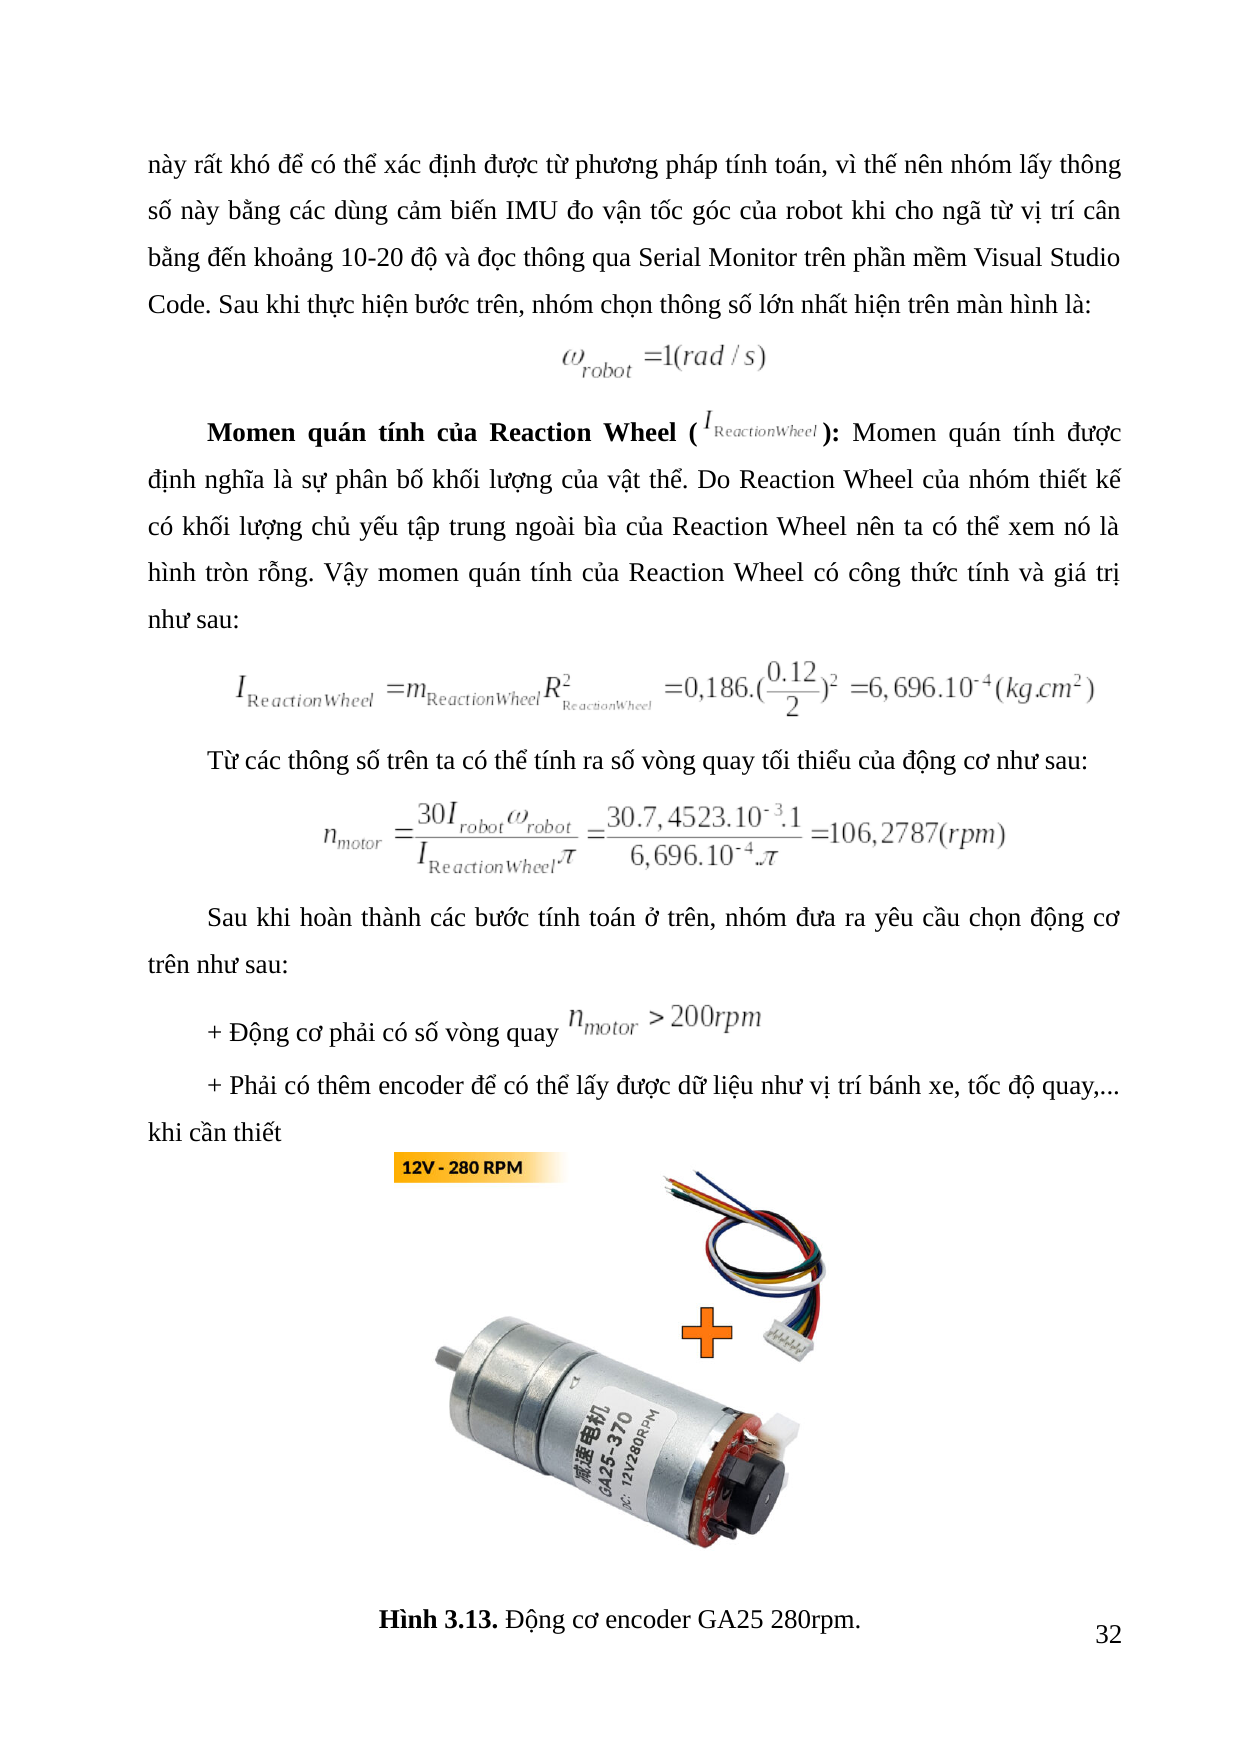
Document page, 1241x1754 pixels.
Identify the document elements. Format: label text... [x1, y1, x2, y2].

text + Phải có thêm encoder để có thể lấy được dữ liệu như vị trí bánh xe, tốc độ quay,... khi cần thiết [148, 1069, 1122, 1147]
text + Động cơ phải có số vòng quay [148, 1001, 1122, 1047]
picture [394, 1152, 847, 1603]
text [148, 148, 1122, 319]
text Sau khi hoàn thành các bước tính toán ở trên, nhóm đưa ra yêu cầu chọn động cơ trên như sau: [148, 901, 1122, 979]
text Momen quán tính của Reaction Wheel (): Momen quán tính được định nghĩa là sự phân bố khối lượng của vật thể. Do Reaction Wheel của nhóm thiết kế có khối lượng chủ yếu tập trung ngoài bìa của Reaction Wheel nên ta có thể xem nó là hình tròn rỗng. Vậy momen quán tính của Reaction Wheel có công thức tính và giá trị như sau: [148, 404, 1122, 634]
text Từ các thông số trên ta có thể tính ra số vòng quay tối thiểu của động cơ như sau: [148, 744, 1122, 775]
